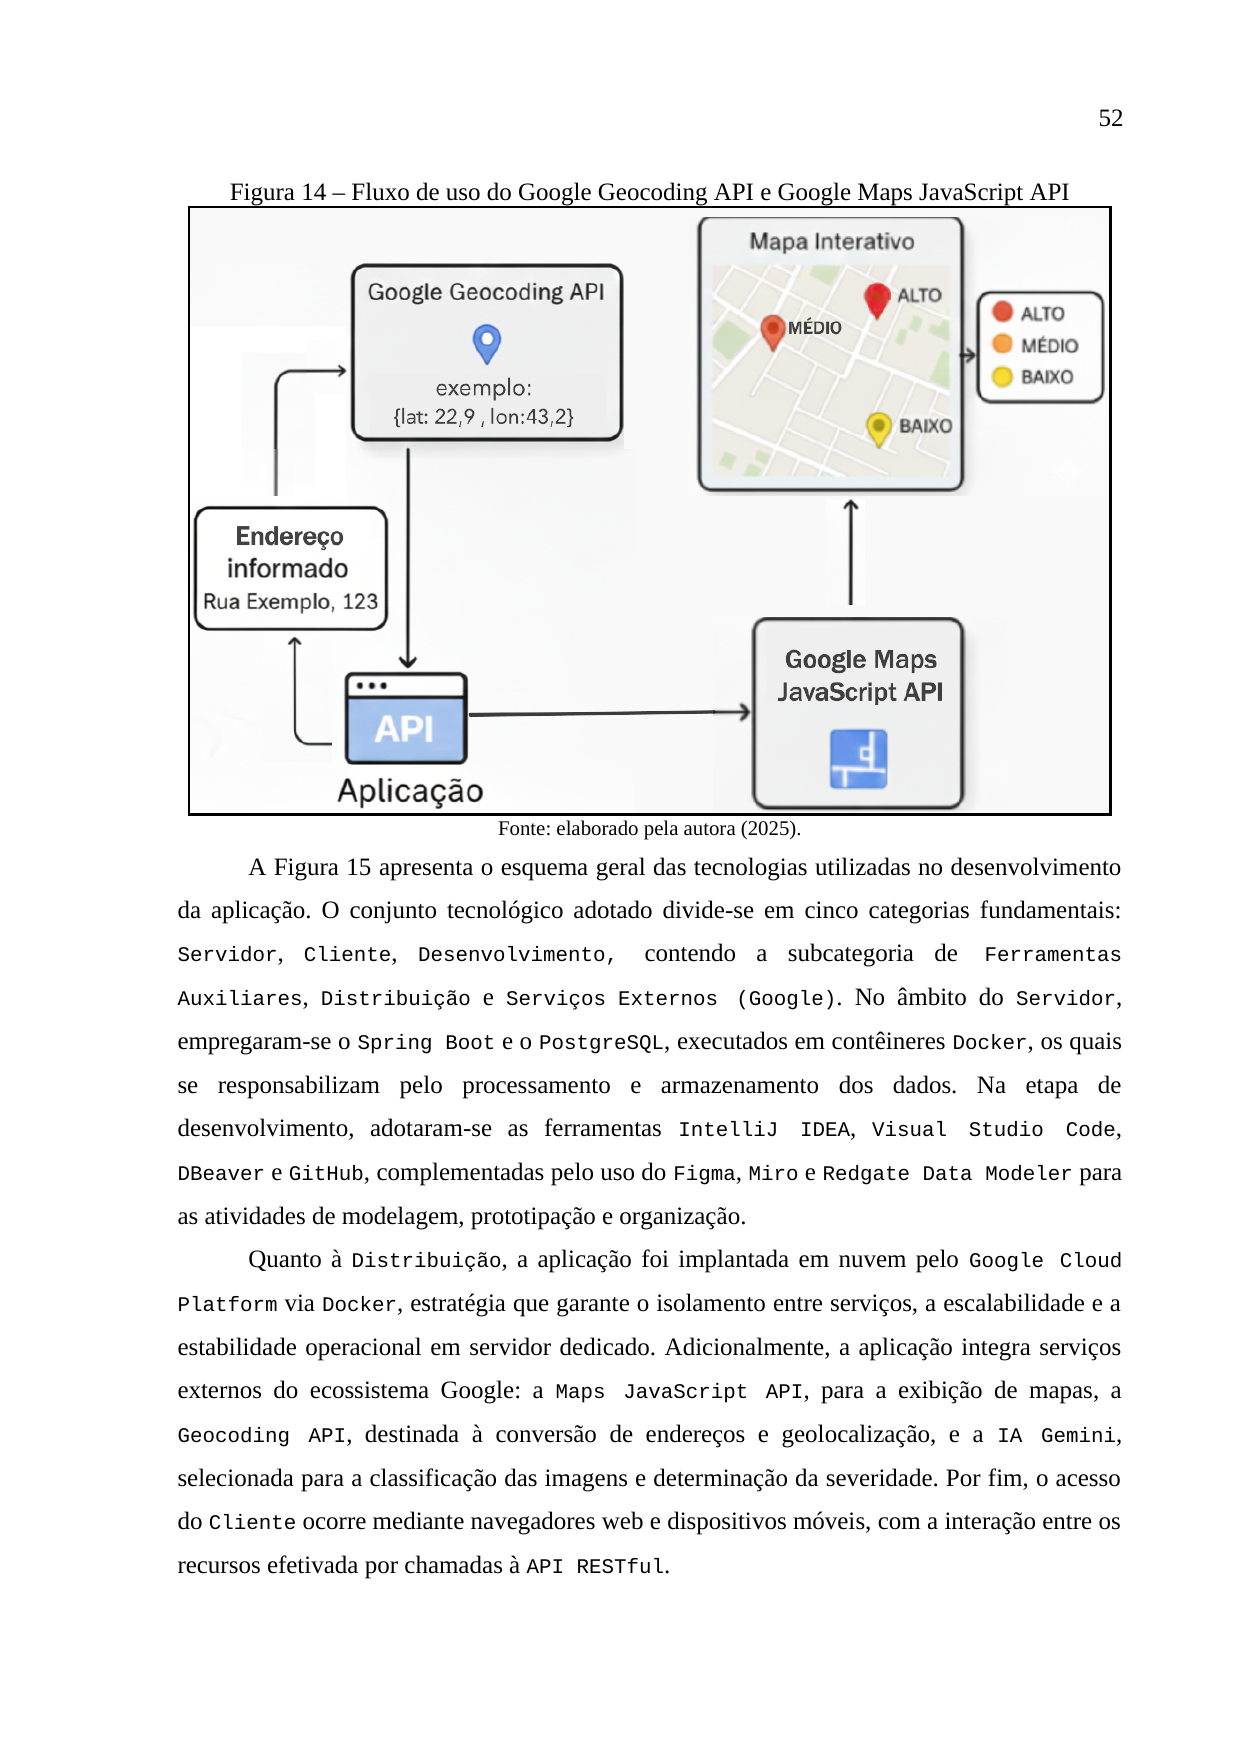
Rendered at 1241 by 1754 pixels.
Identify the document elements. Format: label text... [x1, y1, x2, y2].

text Fonte: elaborado pela autora (2025). [177, 816, 1122, 839]
text A Figura 15 apresenta o esquema geral das tecnologias utilizadas no desenvolvimento da aplicação. O conjunto tecnológico adotado divide-se em cinco categorias fundamentais: Servidor, Cliente, Desenvolvimento, contendo a subcategoria de Ferramentas Auxiliares, Distribuição e Serviços Externos (Google). No âmbito do Servidor, empregaram-se o Spring Boot e o PostgreSQL, executados em contêineres Docker, os quais se responsabilizam pelo processamento e armazenamento dos dados. Na etapa de desenvolvimento, adotaram-se as ferramentas IntelliJ IDEA, Visual Studio Code, DBeaver e GitHub, complementadas pelo uso do Figma, Miro e Redgate Data Modeler para as atividades de modelagem, prototipação e organização. [177, 852, 1122, 1230]
picture [190, 208, 1109, 813]
text Quanto à Distribuição, a aplicação foi implantada em nuvem pelo Google Cloud Platform via Docker, estratégia que garante o isolamento entre serviços, a escalabilidade e a estabilidade operacional em servidor dedicado. Adicionalmente, a aplicação integra serviços externos do ecossistema Google: a Maps JavaScript API, para a exibição de mapas, a Geocoding API, destinada à conversão de endereços e geolocalização, e a IA Gemini, selecionada para a classificação das imagens e determinação da severidade. Por fim, o acesso do Cliente ocorre mediante navegadores web e dispositivos móveis, com a interação entre os recursos efetivada por chamadas à API RESTful. [177, 1244, 1122, 1580]
